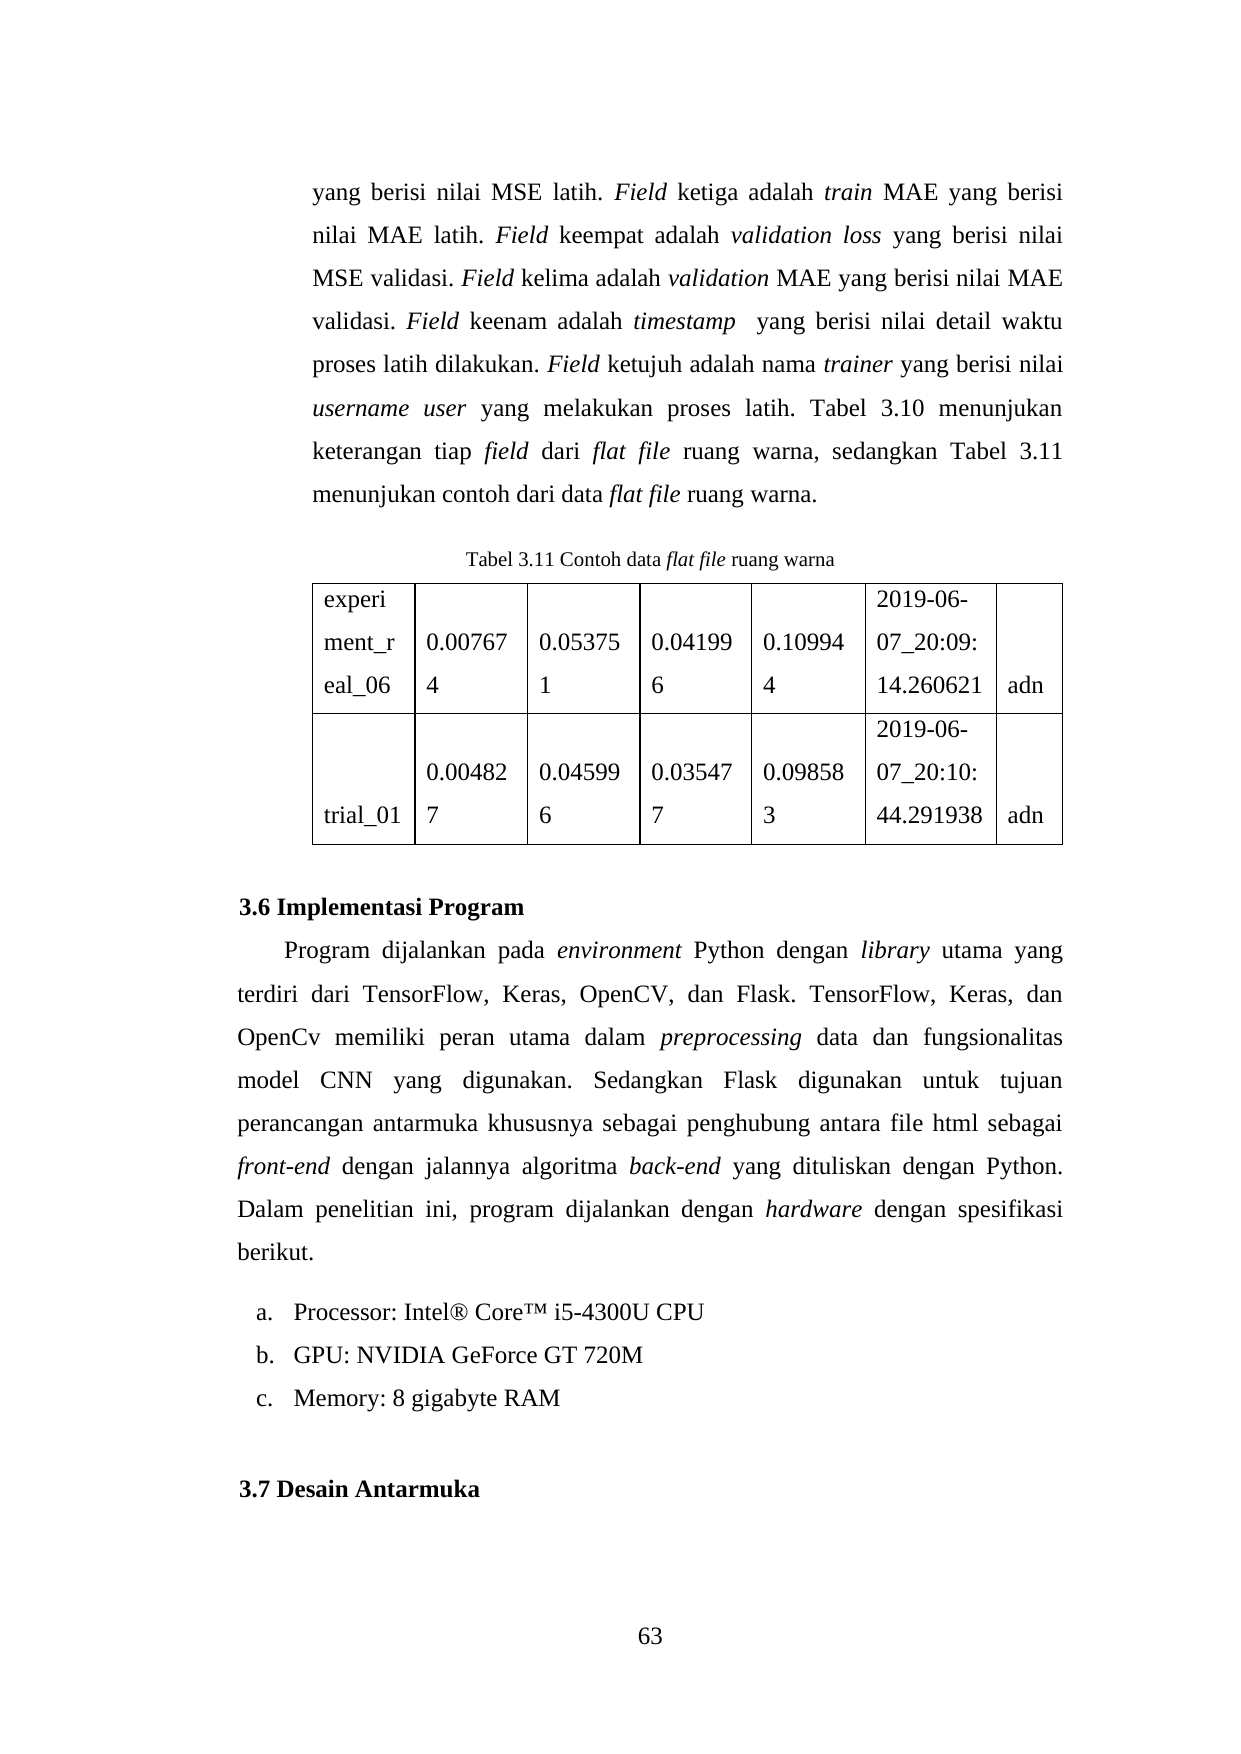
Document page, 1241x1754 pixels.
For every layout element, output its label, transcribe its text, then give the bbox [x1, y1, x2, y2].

table_header 2019-06-07_20:09:14.260621 [866, 584, 996, 713]
text Tabel 3.11 Contoh data flat file ruang warna [237, 547, 1063, 571]
table_header 0.053751 [528, 584, 639, 713]
subtitle 3.6 Implementasi Program [239, 892, 1063, 921]
table_cell adn [997, 714, 1062, 844]
list Processor: Intel® Core™ i5-4300U CPU [256, 1297, 1063, 1326]
table_cell 0.035477 [641, 714, 751, 844]
table_header adn [997, 584, 1062, 713]
table_header 0.041996 [641, 584, 751, 713]
table_cell 0.045996 [528, 714, 639, 844]
subtitle 3.7 Desain Antarmuka [239, 1474, 1063, 1503]
text Program dijalankan pada environment Python dengan library utama yang terdiri dari TensorFlow, Keras, OpenCV, dan Flask. TensorFlow, Keras, dan OpenCv memiliki peran utama dalam preprocessing data dan fungsionalitas model CNN yang digunakan. Sedangkan Flask digunakan untuk tujuan perancangan antarmuka khususnya sebagai penghubung antara file html sebagai front-end dengan jalannya algoritma back-end yang dituliskan dengan Python. Dalam penelitian ini, program dijalankan dengan hardware dengan spesifikasi berikut. [237, 936, 1063, 1266]
table_header experiment_real_06 [313, 584, 414, 713]
table_header 0.109944 [752, 584, 865, 713]
table_cell 0.098583 [752, 714, 865, 844]
list GPU: NVIDIA GeForce GT 720M [256, 1340, 1063, 1369]
table_cell trial_01 [313, 714, 414, 844]
list Memory: 8 gigabyte RAM [256, 1383, 1063, 1412]
table_header 0.007674 [416, 584, 527, 713]
table_cell 2019-06-07_20:10:44.291938 [866, 714, 996, 844]
table_cell 0.004827 [416, 714, 527, 844]
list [312, 177, 1063, 508]
